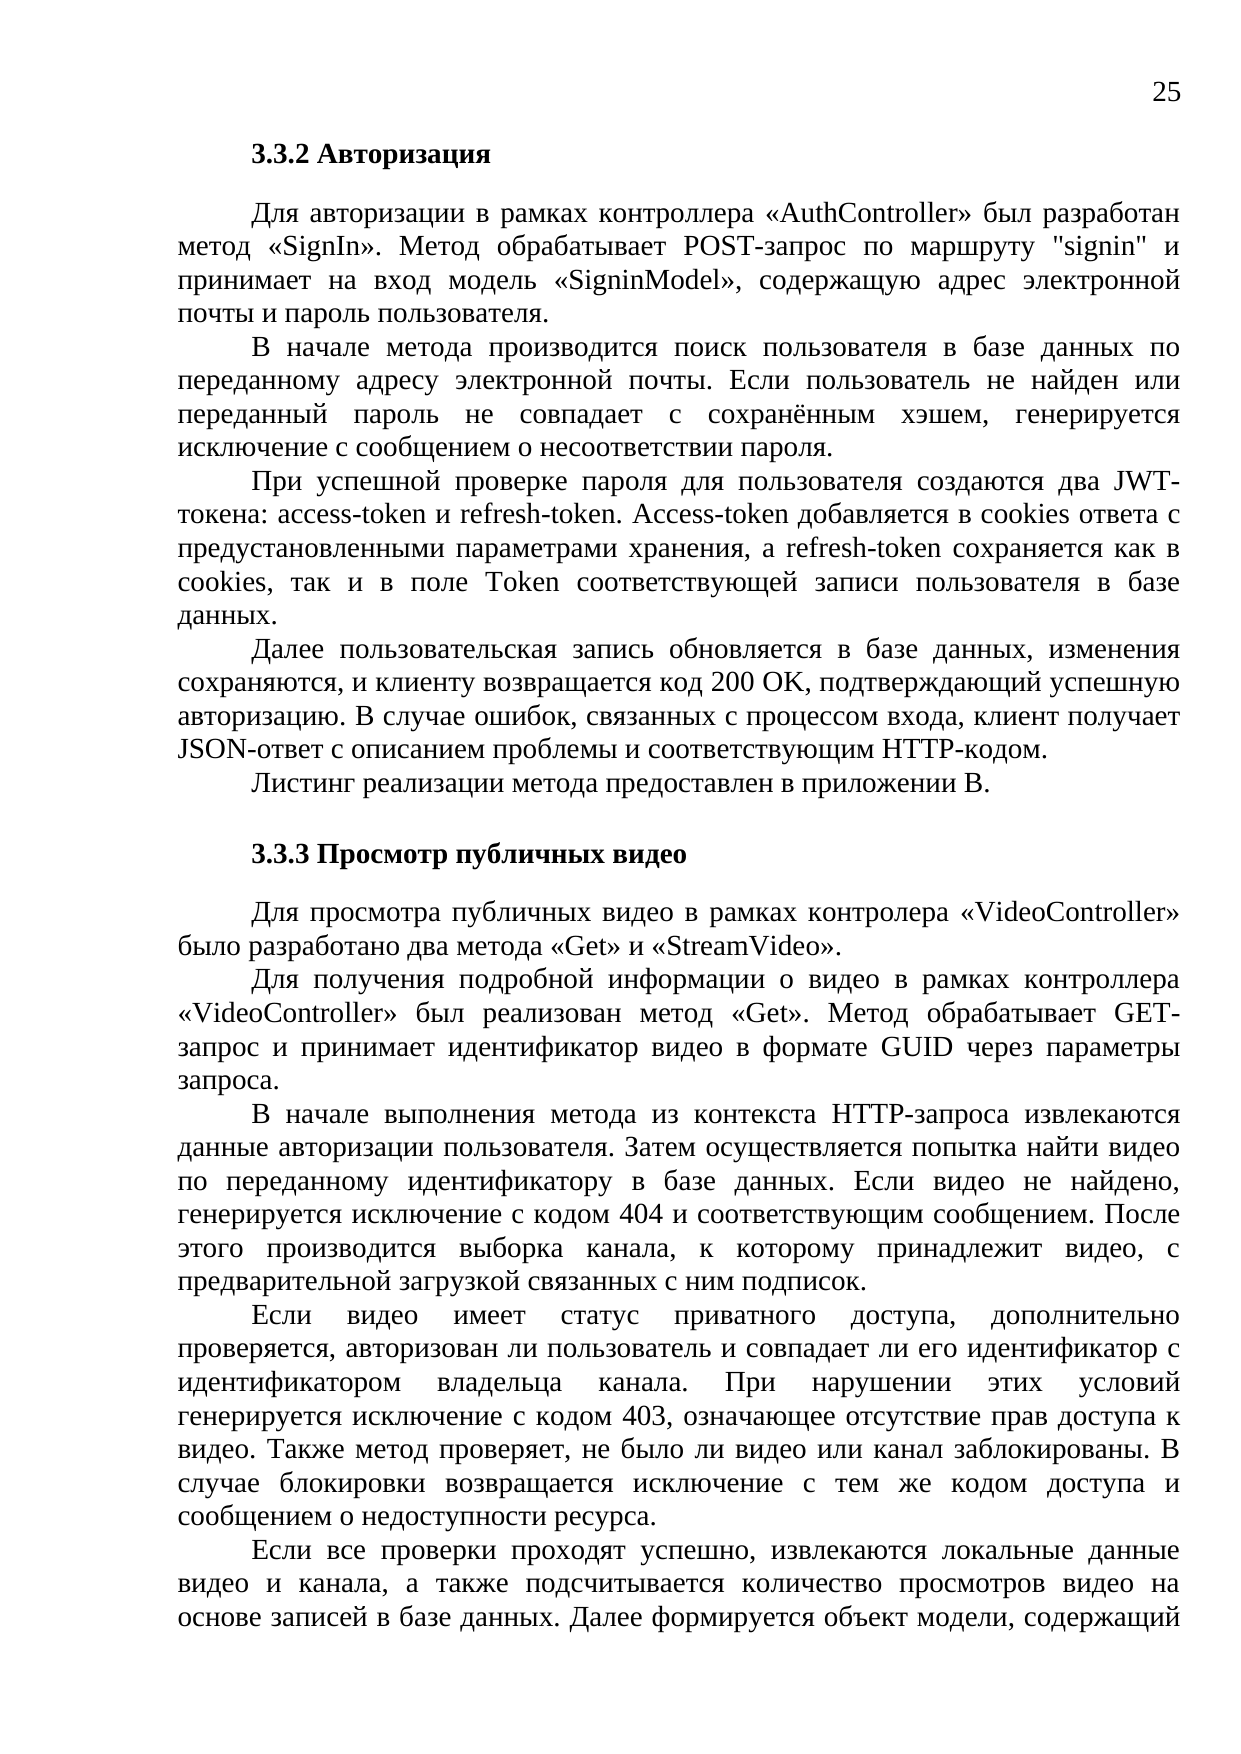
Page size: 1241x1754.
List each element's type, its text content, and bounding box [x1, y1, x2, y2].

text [177, 1532, 1181, 1632]
text При успешной проверке пароля для пользователя создаются два JWT-токена: access-token и refresh-token. Access-token добавляется в cookies ответа с предустановленными параметрами хранения, а refresh-token сохраняется как в cookies, так и в поле Token соответствующей записи пользователя в базе данных. [177, 463, 1181, 631]
text В начале выполнения метода из контекста HTTP-запроса извлекаются данные авторизации пользователя. Затем осуществляется попытка найти видео по переданному идентификатору в базе данных. Если видео не найдено, генерируется исключение с кодом 404 и соответствующим сообщением. После этого производится выборка канала, к которому принадлежит видео, с предварительной загрузкой связанных с ним подписок. [177, 1096, 1181, 1297]
text Авторизация [251, 136, 1181, 170]
text Листинг реализации метода предоставлен в приложении В. [177, 765, 1181, 798]
text Для просмотра публичных видео в рамках контролера «VideoController» было разработано два метода «Get» и «StreamVideo». [177, 894, 1181, 962]
text Далее пользовательская запись обновляется в базе данных, изменения сохраняются, и клиенту возвращается код 200 OK, подтверждающий успешную авторизацию. В случае ошибок, связанных с процессом входа, клиент получает JSON-ответ с описанием проблемы и соответствующим HTTP-кодом. [177, 631, 1181, 765]
text Если видео имеет статус приватного доступа, дополнительно проверяется, авторизован ли пользователь и совпадает ли его идентификатор с идентификатором владельца канала. При нарушении этих условий генерируется исключение с кодом 403, означающее отсутствие прав доступа к видео. Также метод проверяет, не было ли видео или канал заблокированы. В случае блокировки возвращается исключение с тем же кодом доступа и сообщением о недоступности ресурса. [177, 1297, 1181, 1532]
text Для авторизации в рамках контроллера «AuthController» был разработан метод «SignIn». Метод обрабатывает POST-запрос по маршруту "signin" и принимает на вход модель «SigninModel», содержащую адрес электронной почты и пароль пользователя. [177, 195, 1181, 329]
text Для получения подробной информации о видео в рамках контроллера «VideoController» был реализован метод «Get». Метод обрабатывает GET-запрос и принимает идентификатор видео в формате GUID через параметры запроса. [177, 962, 1181, 1096]
text Просмотр публичных видео [251, 836, 1181, 869]
text В начале метода производится поиск пользователя в базе данных по переданному адресу электронной почты. Если пользователь не найден или переданный пароль не совпадает с сохранённым хэшем, генерируется исключение с сообщением о несоответствии пароля. [177, 329, 1181, 463]
